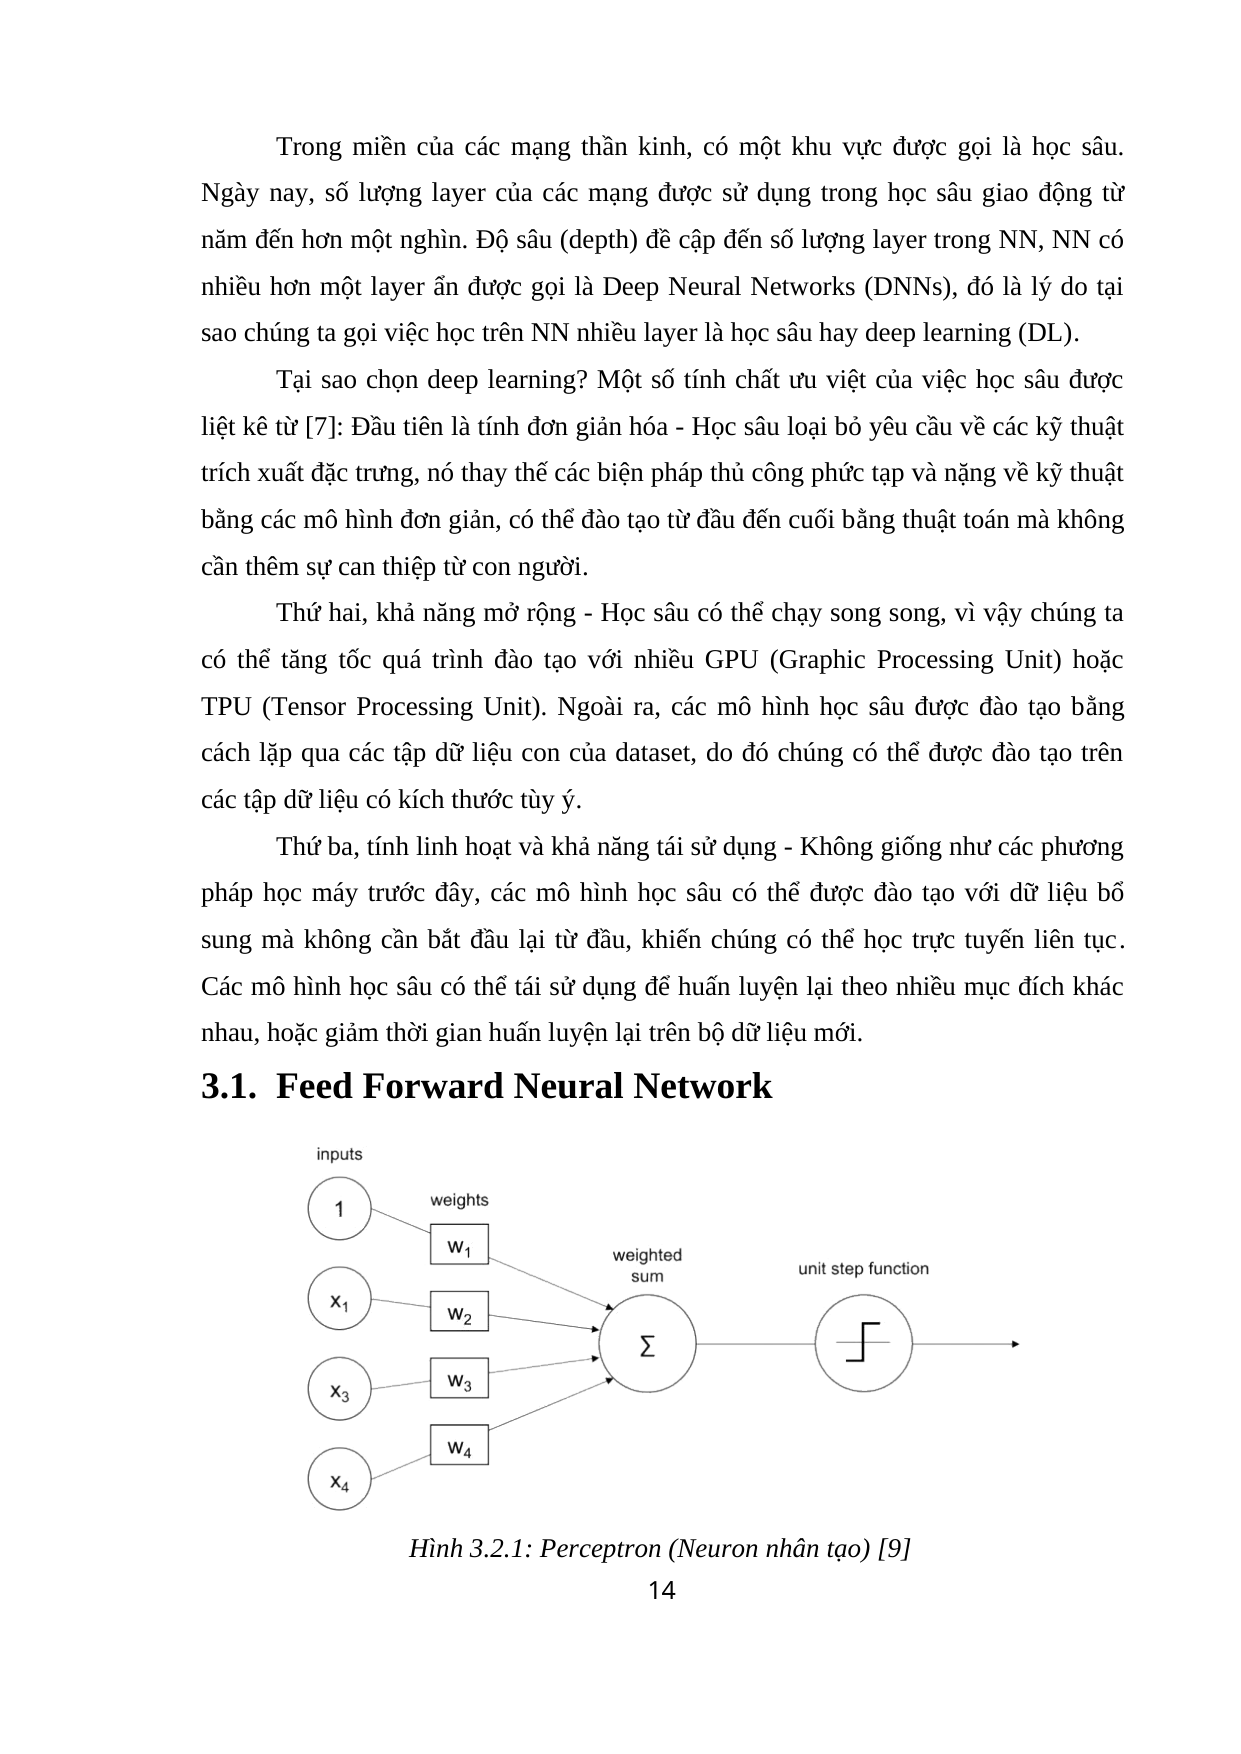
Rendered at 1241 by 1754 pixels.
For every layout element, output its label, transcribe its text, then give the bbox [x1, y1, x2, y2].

text Thứ ba, tính linh hoạt và khả năng tái sử dụng - Không giống như các phương pháp học máy trước đây, các mô hình học sâu có thể được đào tạo với dữ liệu bổ sung mà không cần bắt đầu lại từ đầu, khiến chúng có thể học trực tuyến liên tục. Các mô hình học sâu có thể tái sử dụng để huấn luyện lại theo nhiều mục đích khác nhau, hoặc giảm thời gian huấn luyện lại trên bộ dữ liệu mới. [201, 830, 1126, 1048]
picture [303, 1137, 1024, 1517]
text Hình 3.2.1: Perceptron (Neuron nhân tạo) [9] [201, 1532, 1122, 1563]
text Trong miền của các mạng thần kinh, có một khu vực được gọi là học sâu. Ngày nay, số lượng layer của các mạng được sử dụng trong học sâu giao động từ năm đến hơn một nghìn. Độ sâu (depth) đề cập đến số lượng layer trong NN, NN có nhiều hơn một layer ẩn được gọi là Deep Neural Networks (DNNs), đó là lý do tại sao chúng ta gọi việc học trên NN nhiều layer là học sâu hay deep learning (DL). [201, 130, 1126, 348]
text Thứ hai, khả năng mở rộng - Học sâu có thể chạy song song, vì vậy chúng ta có thể tăng tốc quá trình đào tạo với nhiều GPU (Graphic Processing Unit) hoặc TPU (Tensor Processing Unit). Ngoài ra, các mô hình học sâu được đào tạo bằng cách lặp qua các tập dữ liệu con của dataset, do đó chúng có thể được đào tạo trên các tập dữ liệu có kích thước tùy ý. [201, 597, 1126, 814]
subtitle Feed Forward Neural Network [201, 1063, 773, 1106]
text Tại sao chọn deep learning? Một số tính chất ưu việt của việc học sâu được liệt kê từ [7]: Đầu tiên là tính đơn giản hóa - Học sâu loại bỏ yêu cầu về các kỹ thuật trích xuất đặc trưng, nó thay thế các biện pháp thủ công phức tạp và nặng về kỹ thuật bằng các mô hình đơn giản, có thể đào tạo từ đầu đến cuối bằng thuật toán mà không cần thêm sự can thiệp từ con người. [201, 363, 1126, 581]
